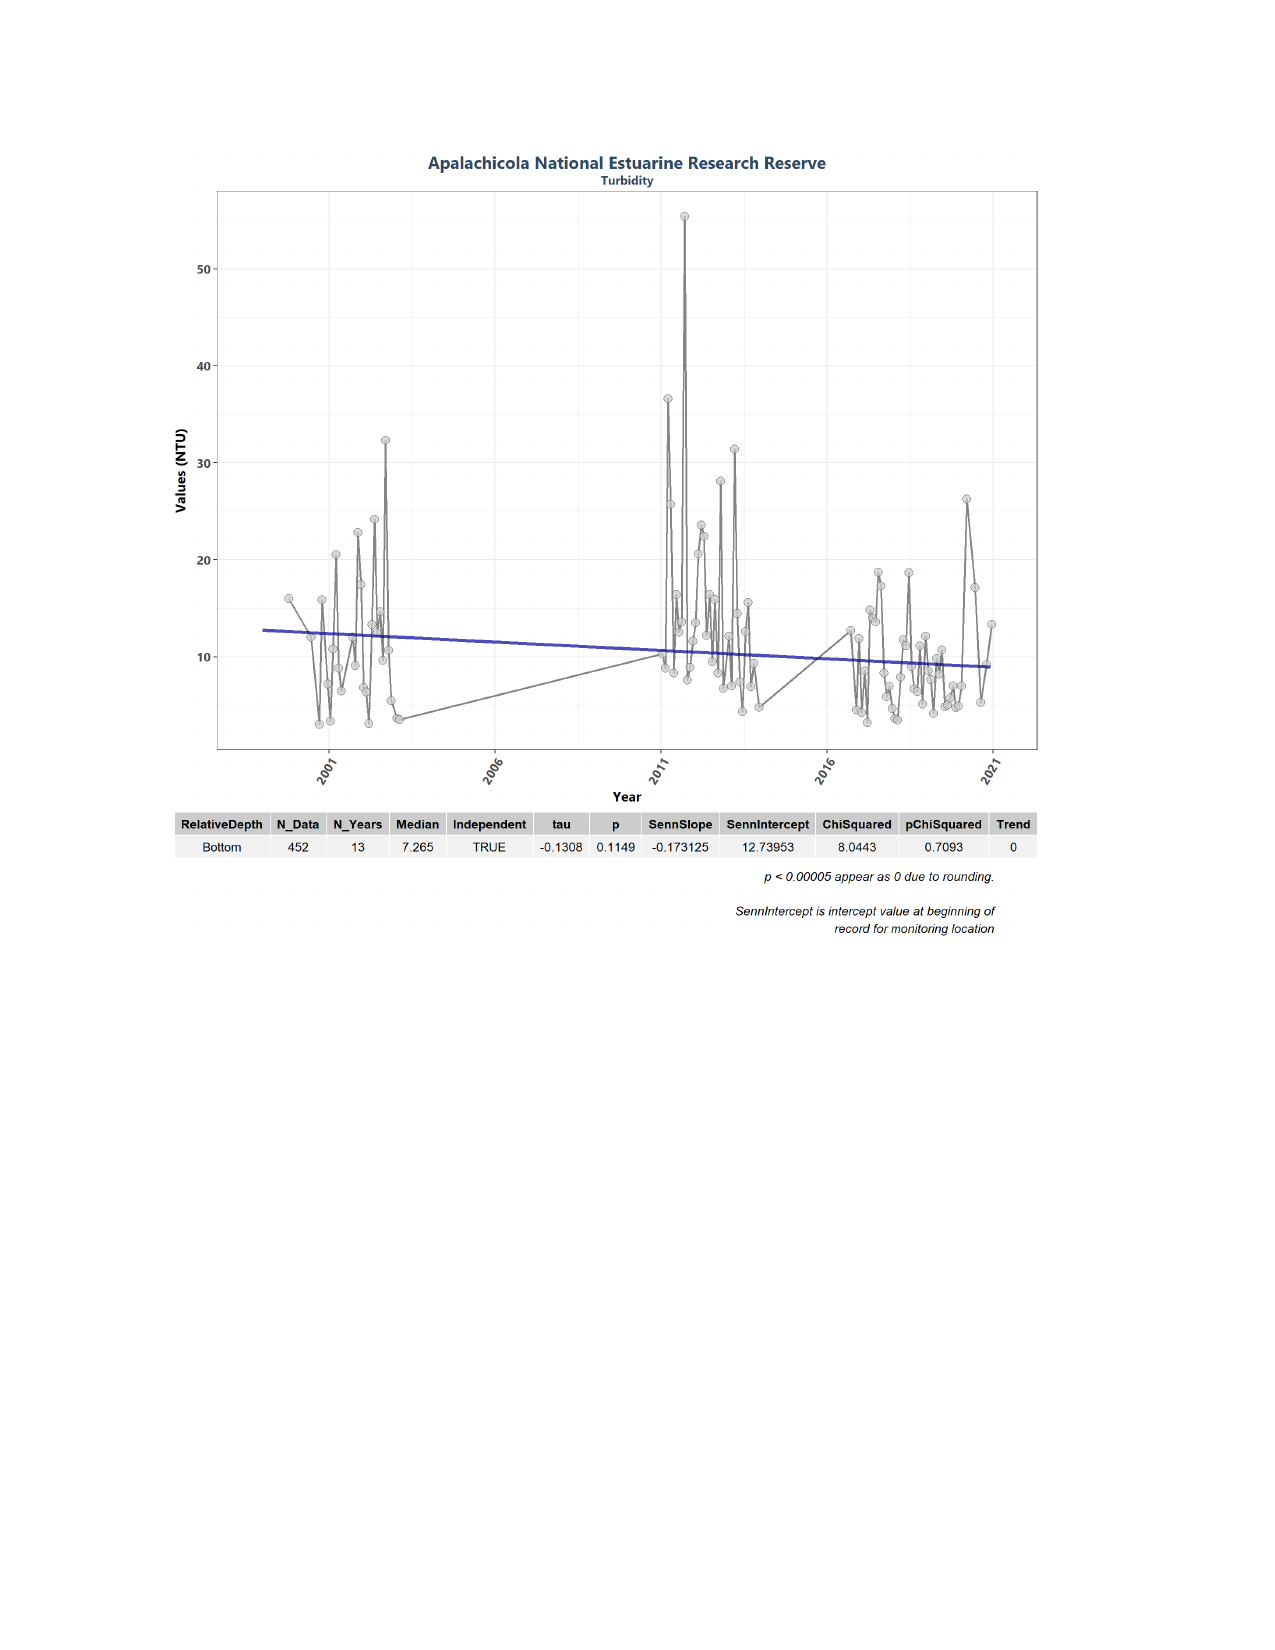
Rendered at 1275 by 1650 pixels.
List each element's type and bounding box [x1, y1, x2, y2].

picture [168, 150, 1044, 938]
